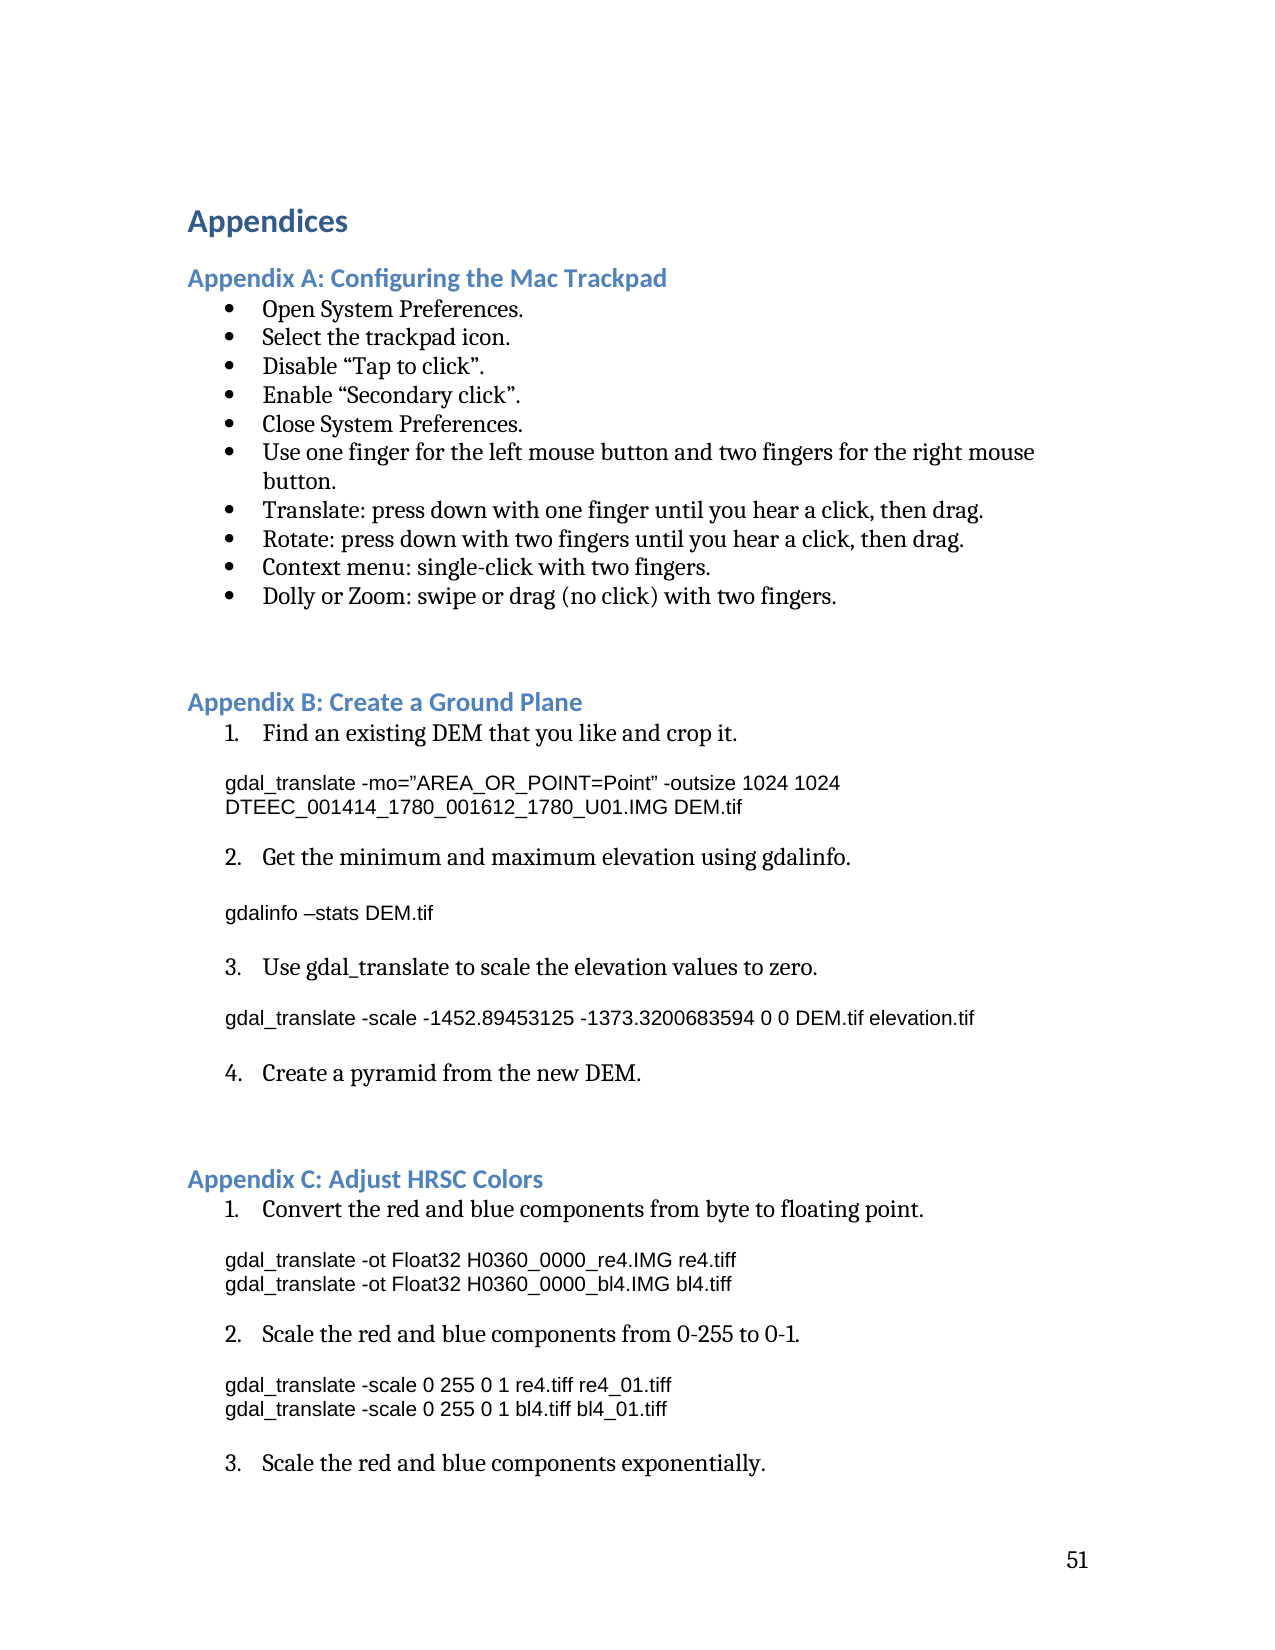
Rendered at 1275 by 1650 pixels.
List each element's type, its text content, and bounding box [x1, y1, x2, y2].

list Convert the red and blue components from byte to floating point. [225, 1195, 1087, 1224]
list Use one finger for the left mouse button and two fingers for the right mouse button. [225, 438, 1087, 496]
list Dolly or Zoom: swipe or drag (no click) with two fingers. [225, 582, 1087, 611]
list gdal_translate -mo=”AREA_OR_POINT=Point” -outsize 1024 1024 DTEEC_001414_1780_001612_1780_U01.IMG DEM.tif [225, 771, 1087, 819]
list Select the trackpad icon. [225, 323, 1087, 352]
list Close System Preferences. [225, 409, 1087, 438]
list Create a pyramid from the new DEM. [225, 1059, 1087, 1087]
list gdal_translate -ot Float32 H0360_0000_bl4.IMG bl4.tiff [225, 1272, 1087, 1296]
subtitle Appendix C: Adjust HRSC Colors [187, 1162, 1087, 1195]
list Scale the red and blue components from 0-255 to 0-1. [225, 1320, 1087, 1348]
list Scale the red and blue components exponentially. [225, 1449, 1087, 1478]
subtitle Appendix B: Create a Ground Plane [187, 686, 1087, 718]
list Use gdal_translate to scale the elevation values to zero. [225, 953, 1087, 982]
subtitle Appendices [187, 200, 1087, 241]
list Enable “Secondary click”. [225, 381, 1087, 409]
list Disable “Tap to click”. [225, 352, 1087, 381]
list gdal_translate -ot Float32 H0360_0000_re4.IMG re4.tiff [225, 1248, 1087, 1272]
list Translate: press down with one finger until you hear a click, then drag. [225, 496, 1087, 524]
text gdal_translate -scale 0 255 0 1 re4.tiff re4_01.tiff [225, 1372, 1087, 1396]
list Get the minimum and maximum elevation using gdalinfo. [225, 843, 1087, 872]
list gdal_translate -scale -1452.89453125 -1373.3200683594 0 0 DEM.tif elevation.tif [225, 1006, 1087, 1030]
list Find an existing DEM that you like and crop it. [225, 718, 1087, 747]
list Context menu: single-click with two fingers. [225, 553, 1087, 582]
list Rotate: press down with two fingers until you hear a click, then drag. [225, 524, 1087, 553]
text gdal_translate -scale 0 255 0 1 bl4.tiff bl4_01.tiff [187, 1396, 1087, 1420]
list Open System Preferences. [225, 294, 1087, 323]
text gdalinfo –stats DEM.tif [225, 901, 1087, 924]
subtitle Appendix A: Configuring the Mac Trackpad [187, 262, 1087, 294]
